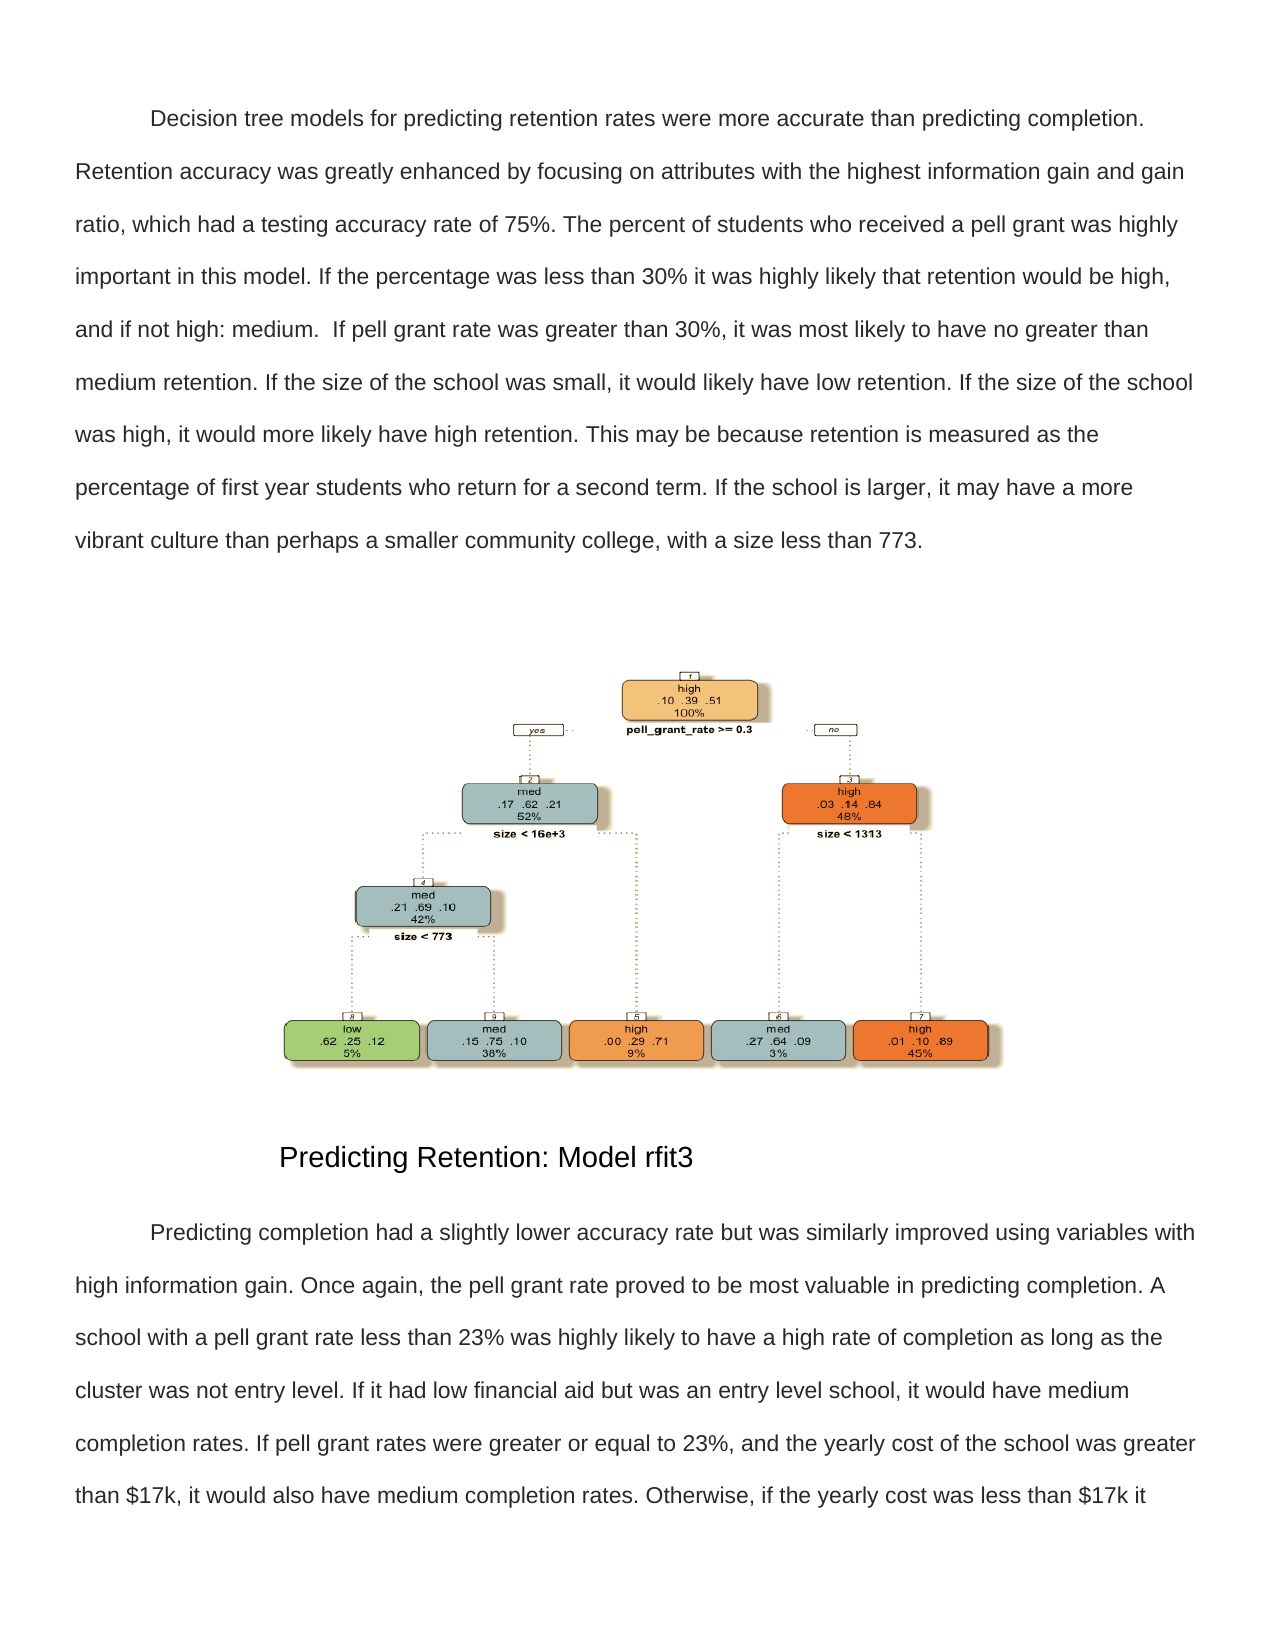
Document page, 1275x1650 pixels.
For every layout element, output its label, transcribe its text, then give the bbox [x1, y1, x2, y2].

picture [263, 609, 1012, 1127]
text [75, 1219, 1200, 1509]
text Decision tree models for predicting retention rates were more accurate than predicting completion. Retention accuracy was greatly enhanced by focusing on attributes with the highest information gain and gain ratio, which had a testing accuracy rate of 75%. The percent of students who received a pell grant was highly important in this model. If the percentage was less than 30% it was highly likely that retention would be high, and if not high: medium. If pell grant rate was greater than 30%, it was most likely to have no greater than medium retention. If the size of the school was small, it would likely have low retention. If the size of the school was high, it would more likely have high retention. This may be because retention is measured as the percentage of first year students who return for a second term. If the school is larger, it may have a more vibrant culture than perhaps a smaller community college, with a size less than 773. [75, 105, 1200, 553]
